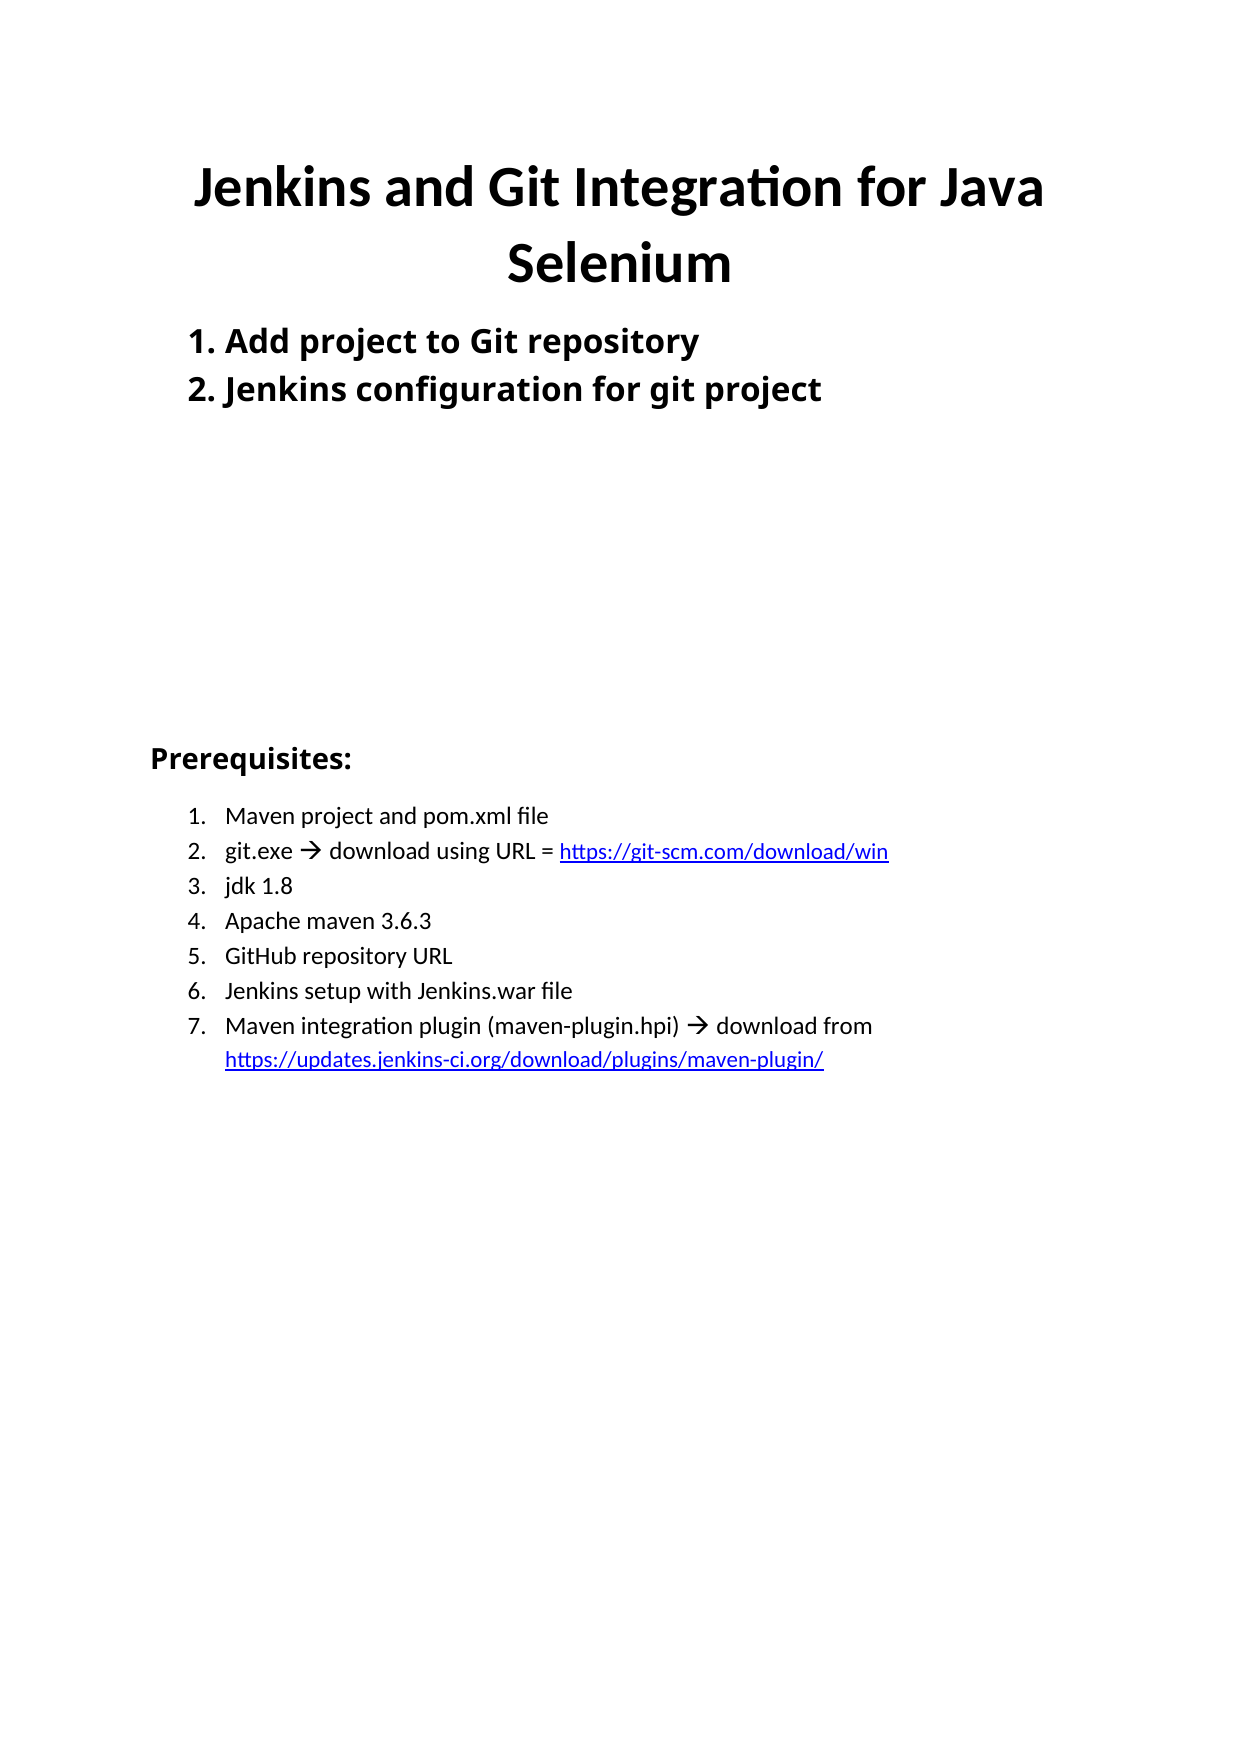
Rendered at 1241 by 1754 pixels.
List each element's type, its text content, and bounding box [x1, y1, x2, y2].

list Add project to Git repository [187, 318, 1090, 363]
list Maven project and pom.xml file [187, 800, 1090, 831]
list Apache maven 3.6.3 [187, 905, 1090, 936]
list git.exe download using URL = https://git-scm.com/download/win [187, 835, 1090, 866]
list Jenkins configuration for git project [187, 366, 1090, 411]
text Prerequisites: [150, 738, 1090, 778]
list Jenkins setup with Jenkins.war file [187, 975, 1090, 1006]
text Jenkins and Git Integration for Java Selenium [150, 150, 1090, 297]
list jdk 1.8 [187, 870, 1090, 901]
list Maven integration plugin (maven-plugin.hpi) download from https://updates.jenkins-ci.org/download/plugins/maven-plugin/ [187, 1010, 1090, 1073]
list GitHub repository URL [187, 940, 1090, 971]
